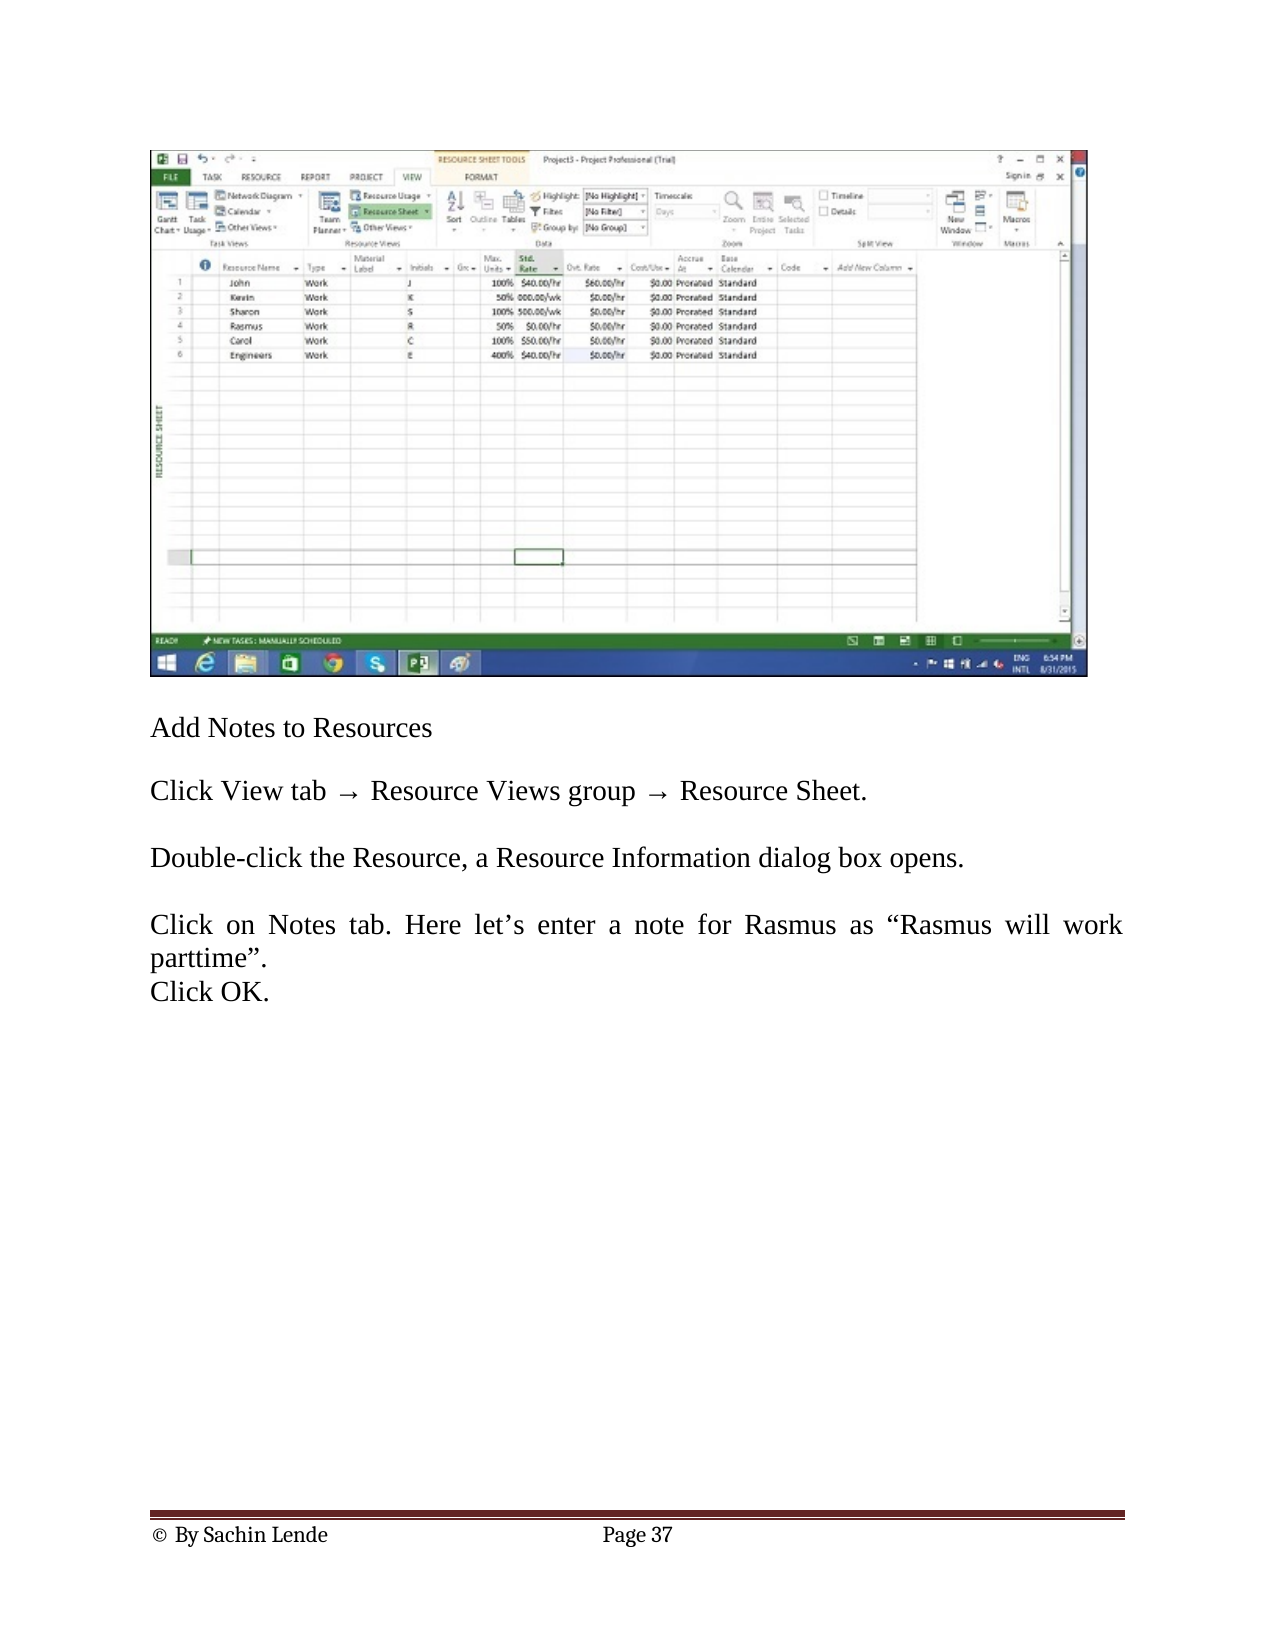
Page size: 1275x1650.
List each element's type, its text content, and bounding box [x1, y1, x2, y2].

text Click OK. [150, 974, 1125, 1007]
subtitle Add Notes to Resources [150, 710, 1125, 743]
picture [150, 150, 1088, 677]
text Click View tab → Resource Views group → Resource Sheet. [150, 773, 1125, 806]
text Double-click the Resource, a Resource Information dialog box opens. [150, 840, 1125, 873]
text Click on Notes tab. Here let’s enter a note for Rasmus as “Rasmus will work parttime”. [150, 907, 1125, 974]
